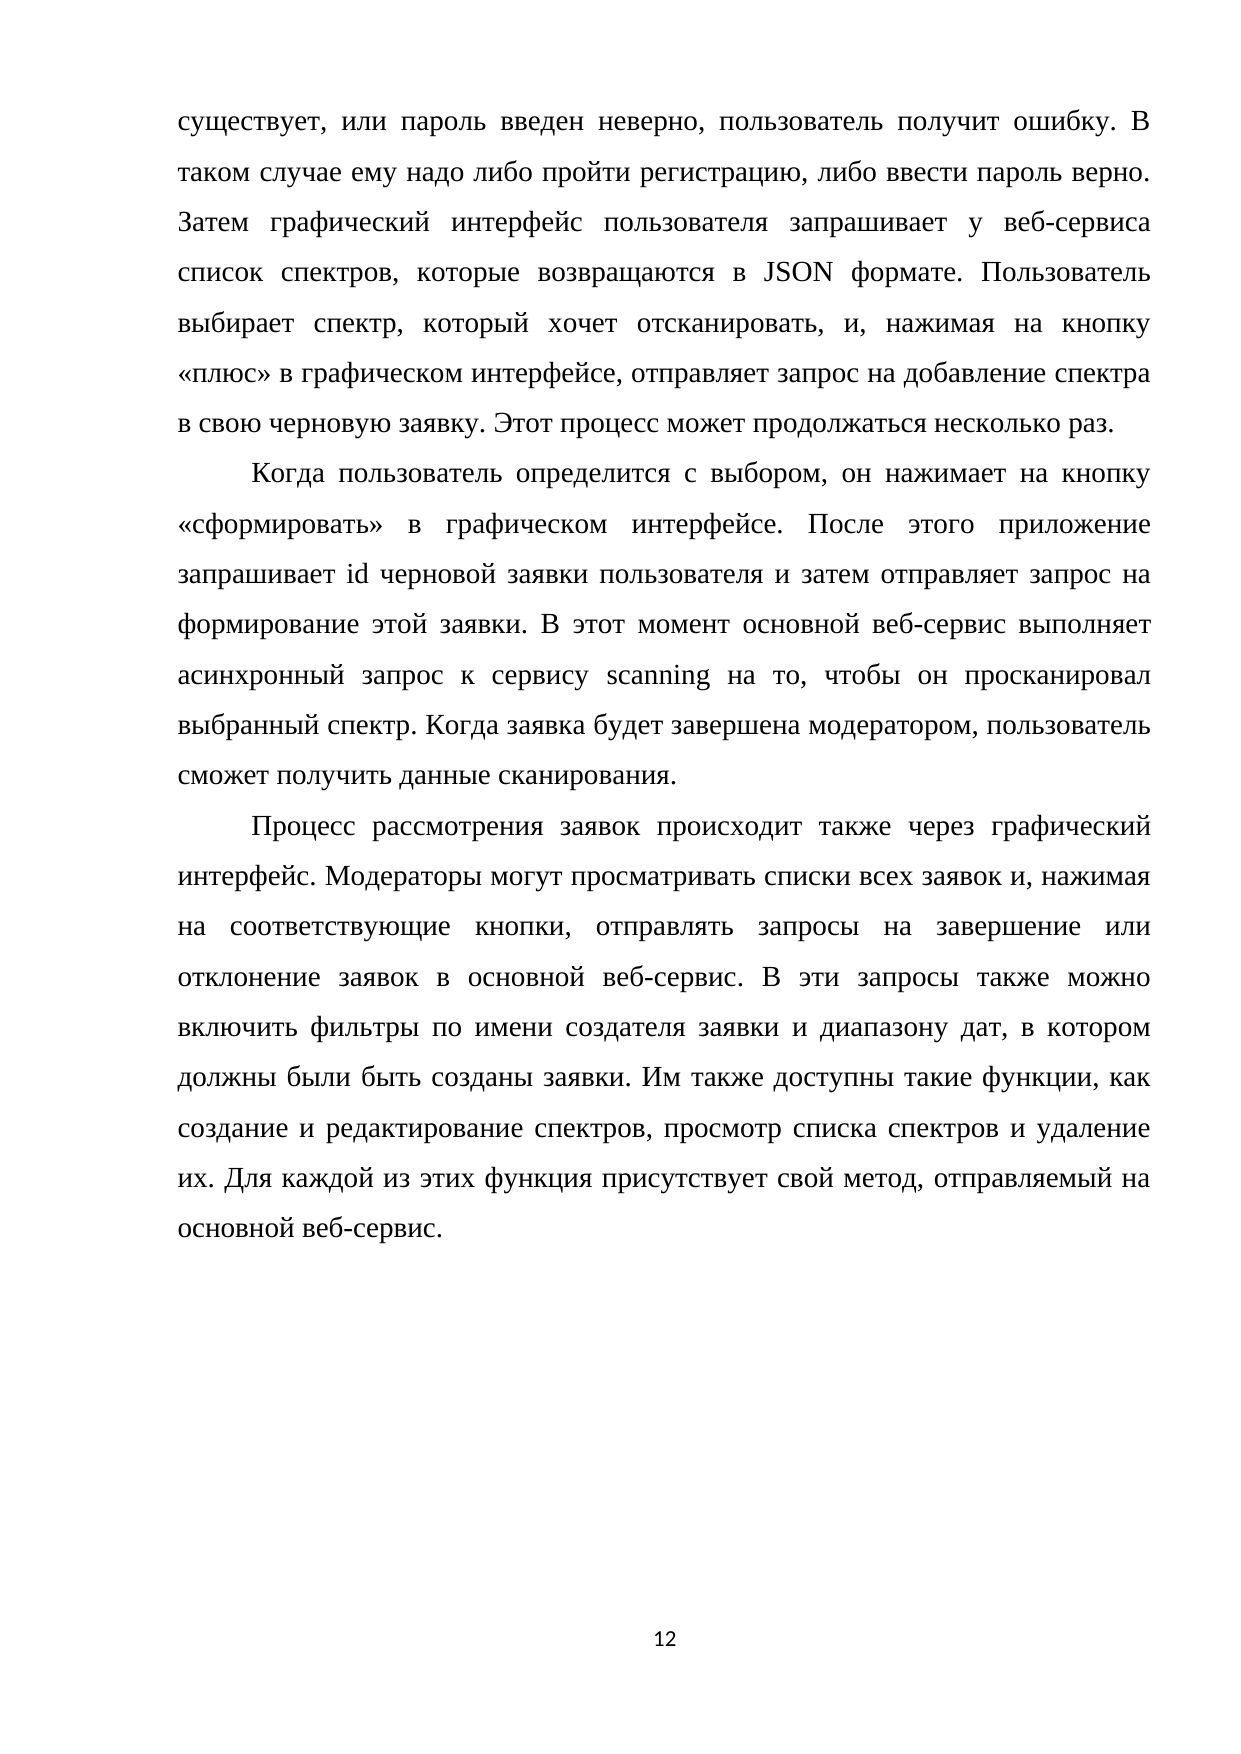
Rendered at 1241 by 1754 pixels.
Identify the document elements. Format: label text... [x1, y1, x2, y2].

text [177, 103, 1152, 439]
text Процесс рассмотрения заявок происходит также через графический интерфейс. Модераторы могут просматривать списки всех заявок и, нажимая на соответствующие кнопки, отправлять запросы на завершение или отклонение заявок в основной веб-сервис. В эти запросы также можно включить фильтры по имени создателя заявки и диапазону дат, в котором должны были быть созданы заявки. Им также доступны такие функции, как создание и редактирование спектров, просмотр списка спектров и удаление их. Для каждой из этих функция присутствует свой метод, отправляемый на основной веб-сервис. [177, 808, 1152, 1244]
text Когда пользователь определится с выбором, он нажимает на кнопку «сформировать» в графическом интерфейсе. После этого приложение запрашивает id черновой заявки пользователя и затем отправляет запрос на формирование этой заявки. В этот момент основной веб-сервис выполняет асинхронный запрос к сервису scanning на то, чтобы он просканировал выбранный спектр. Когда заявка будет завершена модератором, пользователь сможет получить данные сканирования. [177, 456, 1152, 791]
